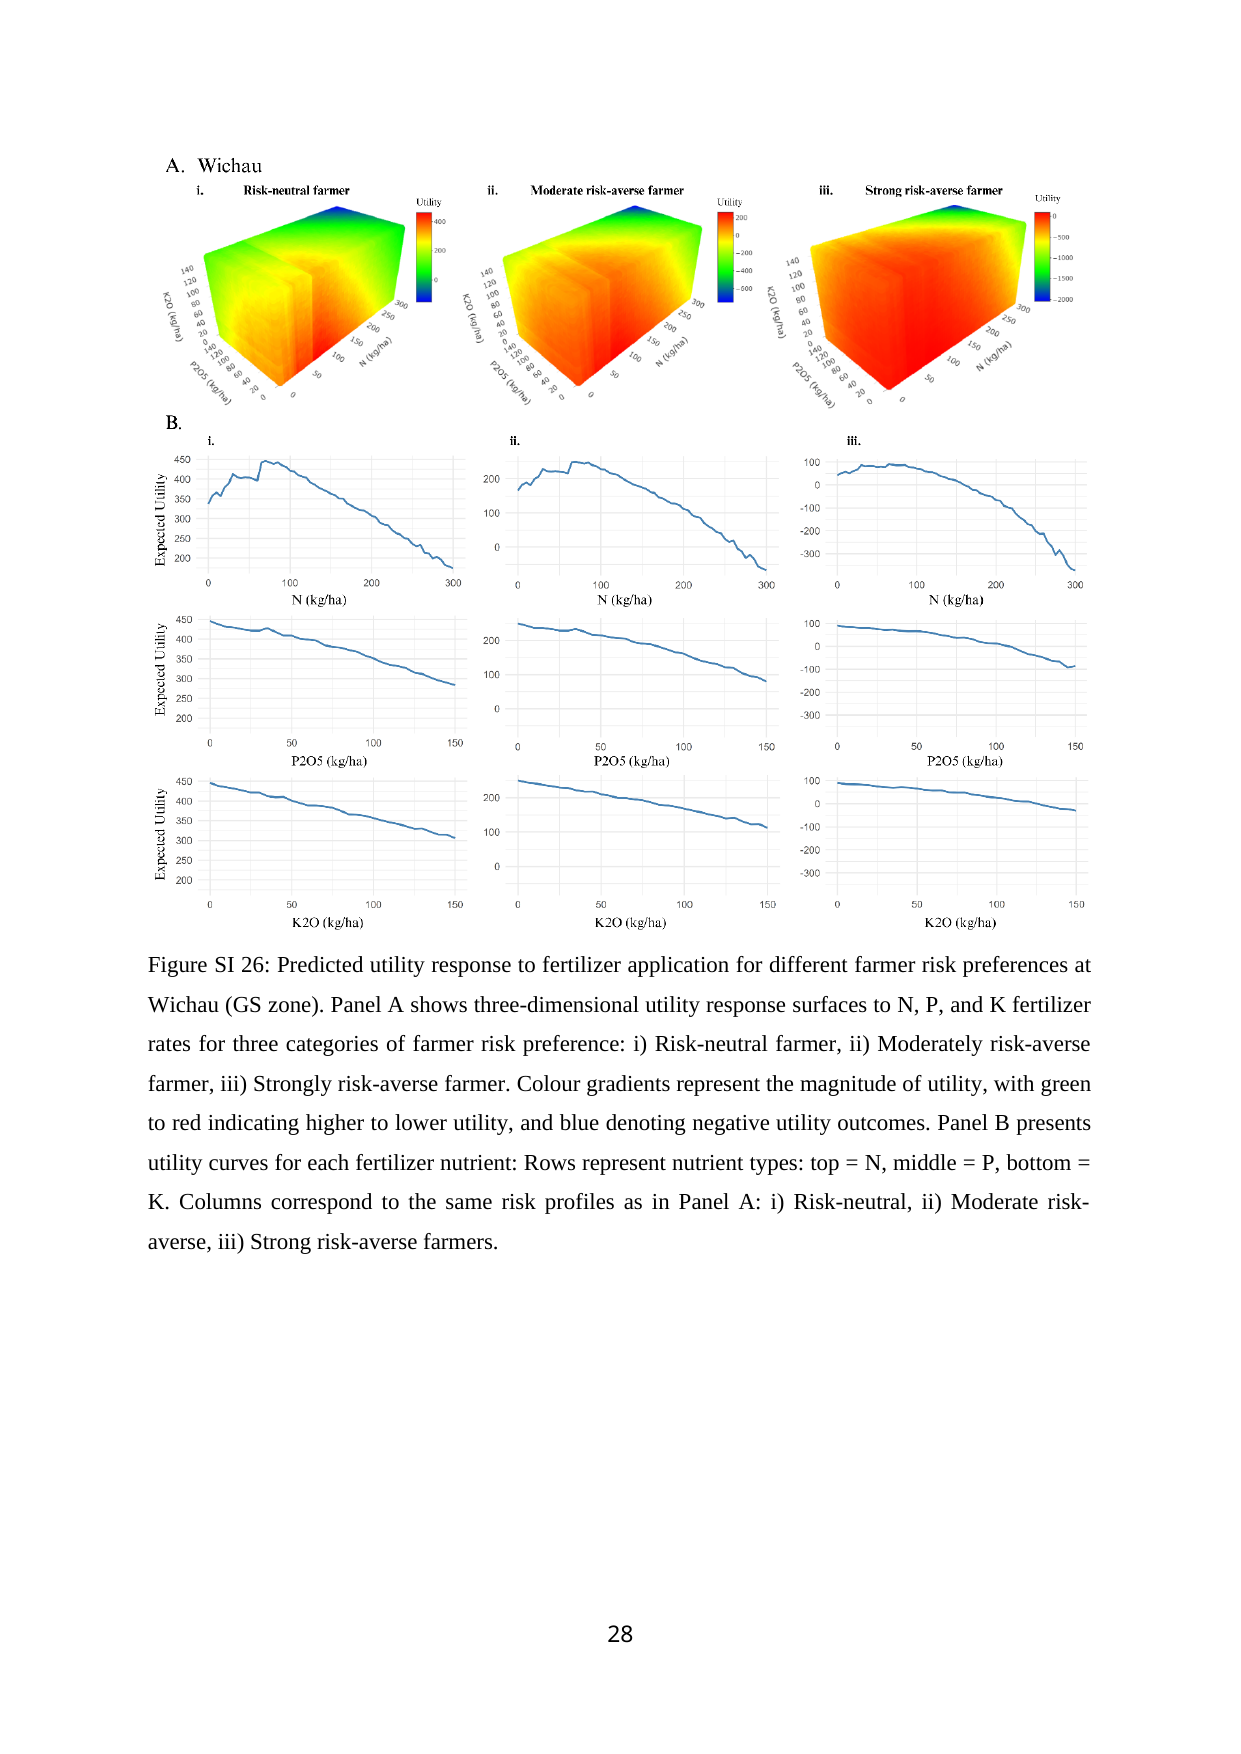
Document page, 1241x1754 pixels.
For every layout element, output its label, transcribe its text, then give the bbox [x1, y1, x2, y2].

picture [147, 147, 1093, 936]
text Figure SI 26: Predicted utility response to fertilizer application for different farmer risk preferences at Wichau (GS zone). Panel A shows three-dimensional utility response surfaces to N, P, and K fertilizer rates for three categories of farmer risk preference: i) Risk-neutral farmer, ii) Moderately risk-averse farmer, iii) Strongly risk-averse farmer. Colour gradients represent the magnitude of utility, with green to red indicating higher to lower utility, and blue denoting negative utility outcomes. Panel B presents utility curves for each fertilizer nutrient: Rows represent nutrient types: top = N, middle = P, bottom = K. Columns correspond to the same risk profiles as in Panel A: i) Risk-neutral, ii) Moderate risk-averse, iii) Strong risk-averse farmers. [148, 952, 1092, 1254]
